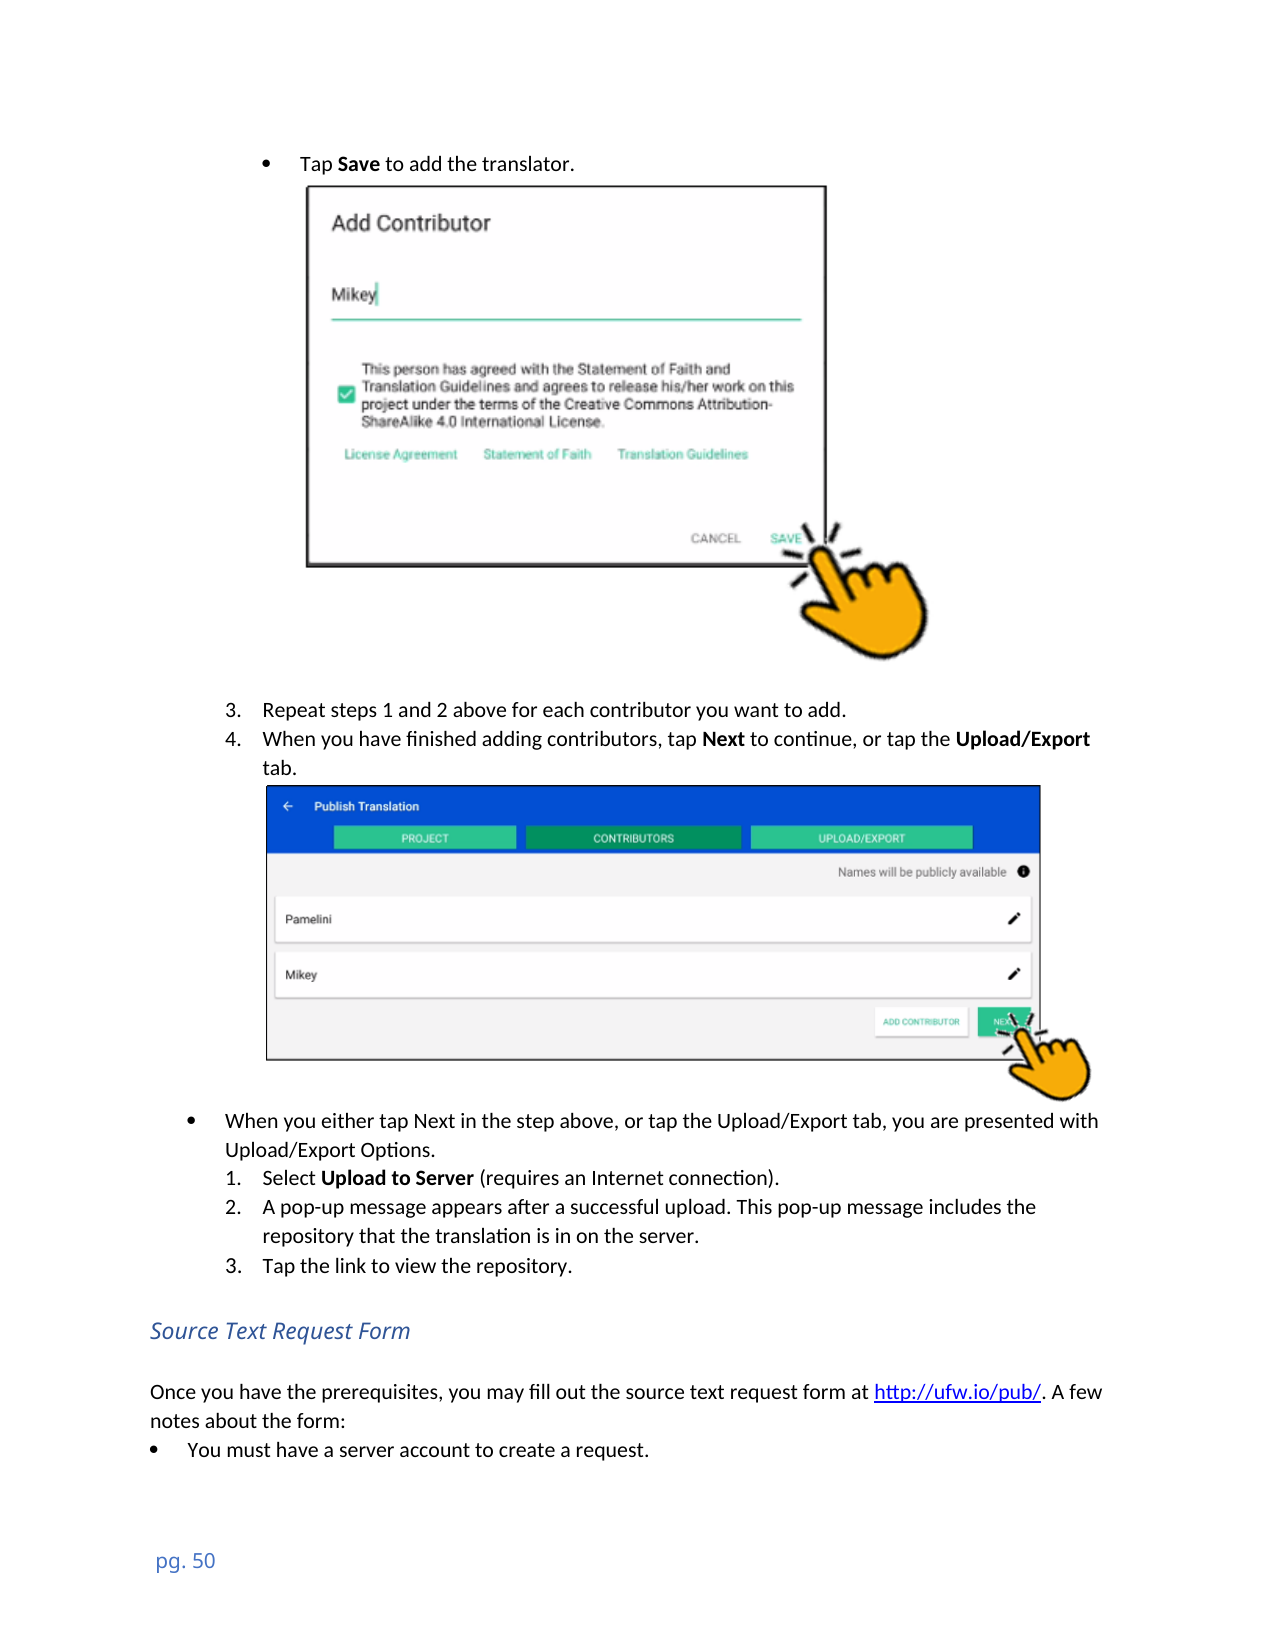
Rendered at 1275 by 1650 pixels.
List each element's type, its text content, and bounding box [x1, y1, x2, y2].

list Repeat steps 1 and 2 above for each contributor you want to add. [225, 696, 1125, 723]
picture [262, 782, 1096, 1105]
list Tap the link to view the repository. [225, 1251, 1125, 1309]
list When you either tap Next in the step above, or tap the Upload/Export tab, you are presented with Upload/Export Options. [187, 1107, 1125, 1162]
picture [300, 178, 935, 665]
subtitle Source Text Request Form [150, 1315, 1125, 1347]
list You must have a server account to create a request. [150, 1436, 1125, 1462]
list A pop-up message appears after a successful upload. This pop-up message includes the repository that the translation is in on the server. [225, 1193, 1125, 1249]
text Once you have the prerequisites, you may fill out the source text request form at http://ufw.io/pub/. A few notes about the form: [150, 1378, 1125, 1434]
list Select Upload to Server (requires an Internet connection). [225, 1164, 1125, 1191]
